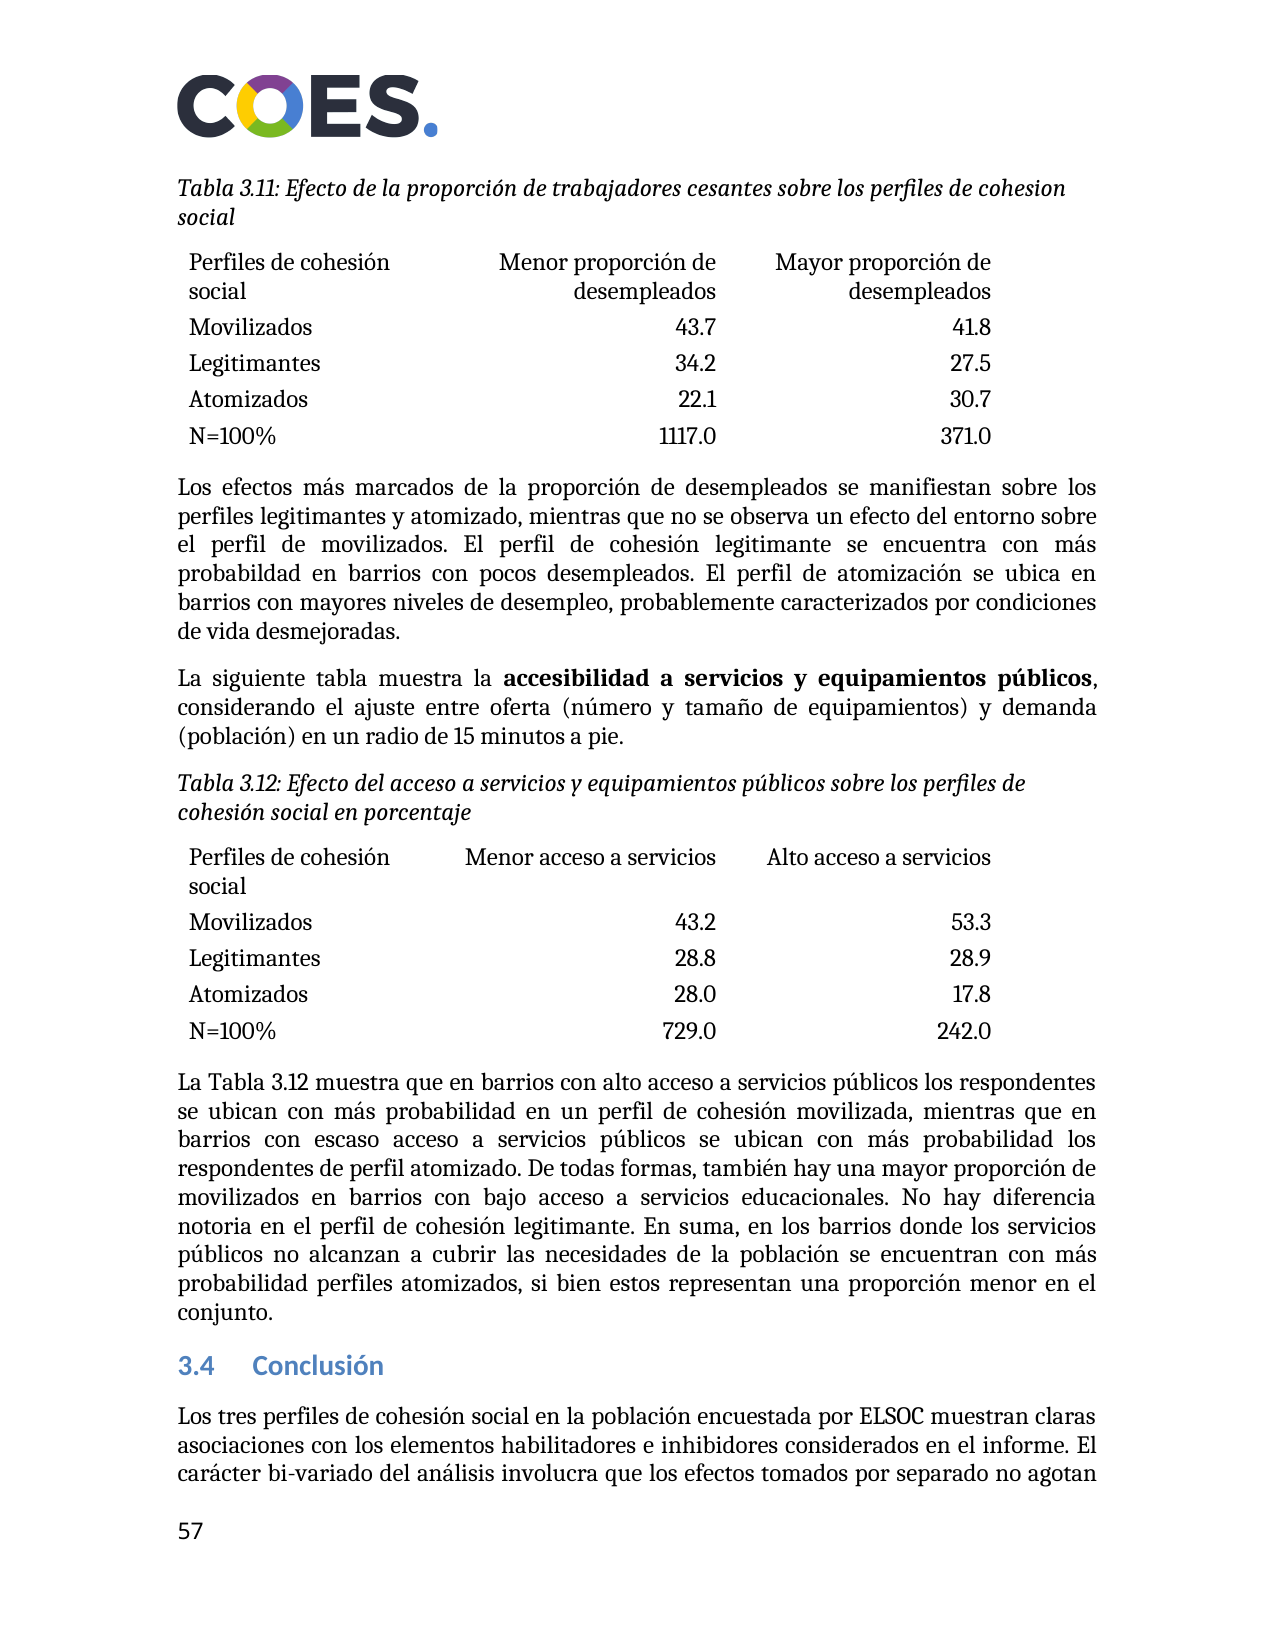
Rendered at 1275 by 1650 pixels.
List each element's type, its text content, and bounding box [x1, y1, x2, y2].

table_cell Legitimantes [177, 940, 452, 977]
table_cell 28.9 [727, 940, 1002, 977]
table_cell 41.8 [727, 309, 1002, 345]
table_cell 17.8 [727, 977, 1002, 1013]
table_cell Movilizados [177, 904, 452, 940]
table_cell 28.8 [452, 940, 727, 977]
table_cell 34.2 [452, 345, 727, 382]
table_cell 28.0 [452, 977, 727, 1013]
text La siguiente tabla muestra la accesibilidad a servicios y equipamientos públicos, considerando el ajuste entre oferta (número y tamaño de equipamientos) y demanda (población) en un radio de 15 minutos a pie. [177, 664, 1098, 750]
table_cell 43.2 [452, 904, 727, 940]
text La Tabla 3.12 muestra que en barrios con alto acceso a servicios públicos los respondentes se ubican con más probabilidad en un perfil de cohesión movilizada, mientras que en barrios con escaso acceso a servicios públicos se ubican con más probabilidad los respondentes de perfil atomizado. De todas formas, también hay una mayor proporción de movilizados en barrios con bajo acceso a servicios educacionales. No hay diferencia notoria en el perfil de cohesión legitimante. En suma, en los barrios donde los servicios públicos no alcanzan a cubrir las necesidades de la población se encuentran con más probabilidad perfiles atomizados, si bien estos representan una proporción menor en el conjunto. [177, 1068, 1098, 1327]
table_cell N=100% [177, 1013, 452, 1049]
table_cell 27.5 [727, 345, 1002, 382]
table_cell 30.7 [727, 382, 1002, 418]
table_cell Atomizados [177, 977, 452, 1013]
table_header Perfiles de cohesión social [177, 839, 452, 904]
text Los efectos más marcados de la proporción de desempleados se manifiestan sobre los perfiles legitimantes y atomizado, mientras que no se observa un efecto del entorno sobre el perfil de movilizados. El perfil de cohesión legitimante se encuentra con más probabildad en barrios con pocos desempleados. El perfil de atomización se ubica en barrios con mayores niveles de desempleo, probablemente caracterizados por condiciones de vida desmejoradas. [177, 473, 1098, 645]
text Tabla 3.11: Efecto de la proporción de trabajadores cesantes sobre los perfiles de cohesion social [177, 174, 1098, 232]
table_header Menor proporción de desempleados [452, 244, 727, 309]
text Tabla 3.12: Efecto del acceso a servicios y equipamientos públicos sobre los perfiles de cohesión social en porcentaje [177, 769, 1098, 827]
table_cell Atomizados [177, 382, 452, 418]
table_cell 43.7 [452, 309, 727, 345]
table_cell 1117.0 [452, 418, 727, 454]
table_cell 22.1 [452, 382, 727, 418]
table_cell 371.0 [727, 418, 1002, 454]
table_cell 242.0 [727, 1013, 1002, 1049]
table_header Alto acceso a servicios [727, 839, 1002, 904]
table_header Mayor proporción de desempleados [727, 244, 1002, 309]
table_header Menor acceso a servicios [452, 839, 727, 904]
table_cell 53.3 [727, 904, 1002, 940]
table_cell Movilizados [177, 309, 452, 345]
table_cell N=100% [177, 418, 452, 454]
table_header Perfiles de cohesión social [177, 244, 452, 309]
table_cell Legitimantes [177, 345, 452, 382]
table_cell 729.0 [452, 1013, 727, 1049]
subtitle 3.4 Conclusión [177, 1347, 1098, 1383]
picture [177, 75, 438, 146]
